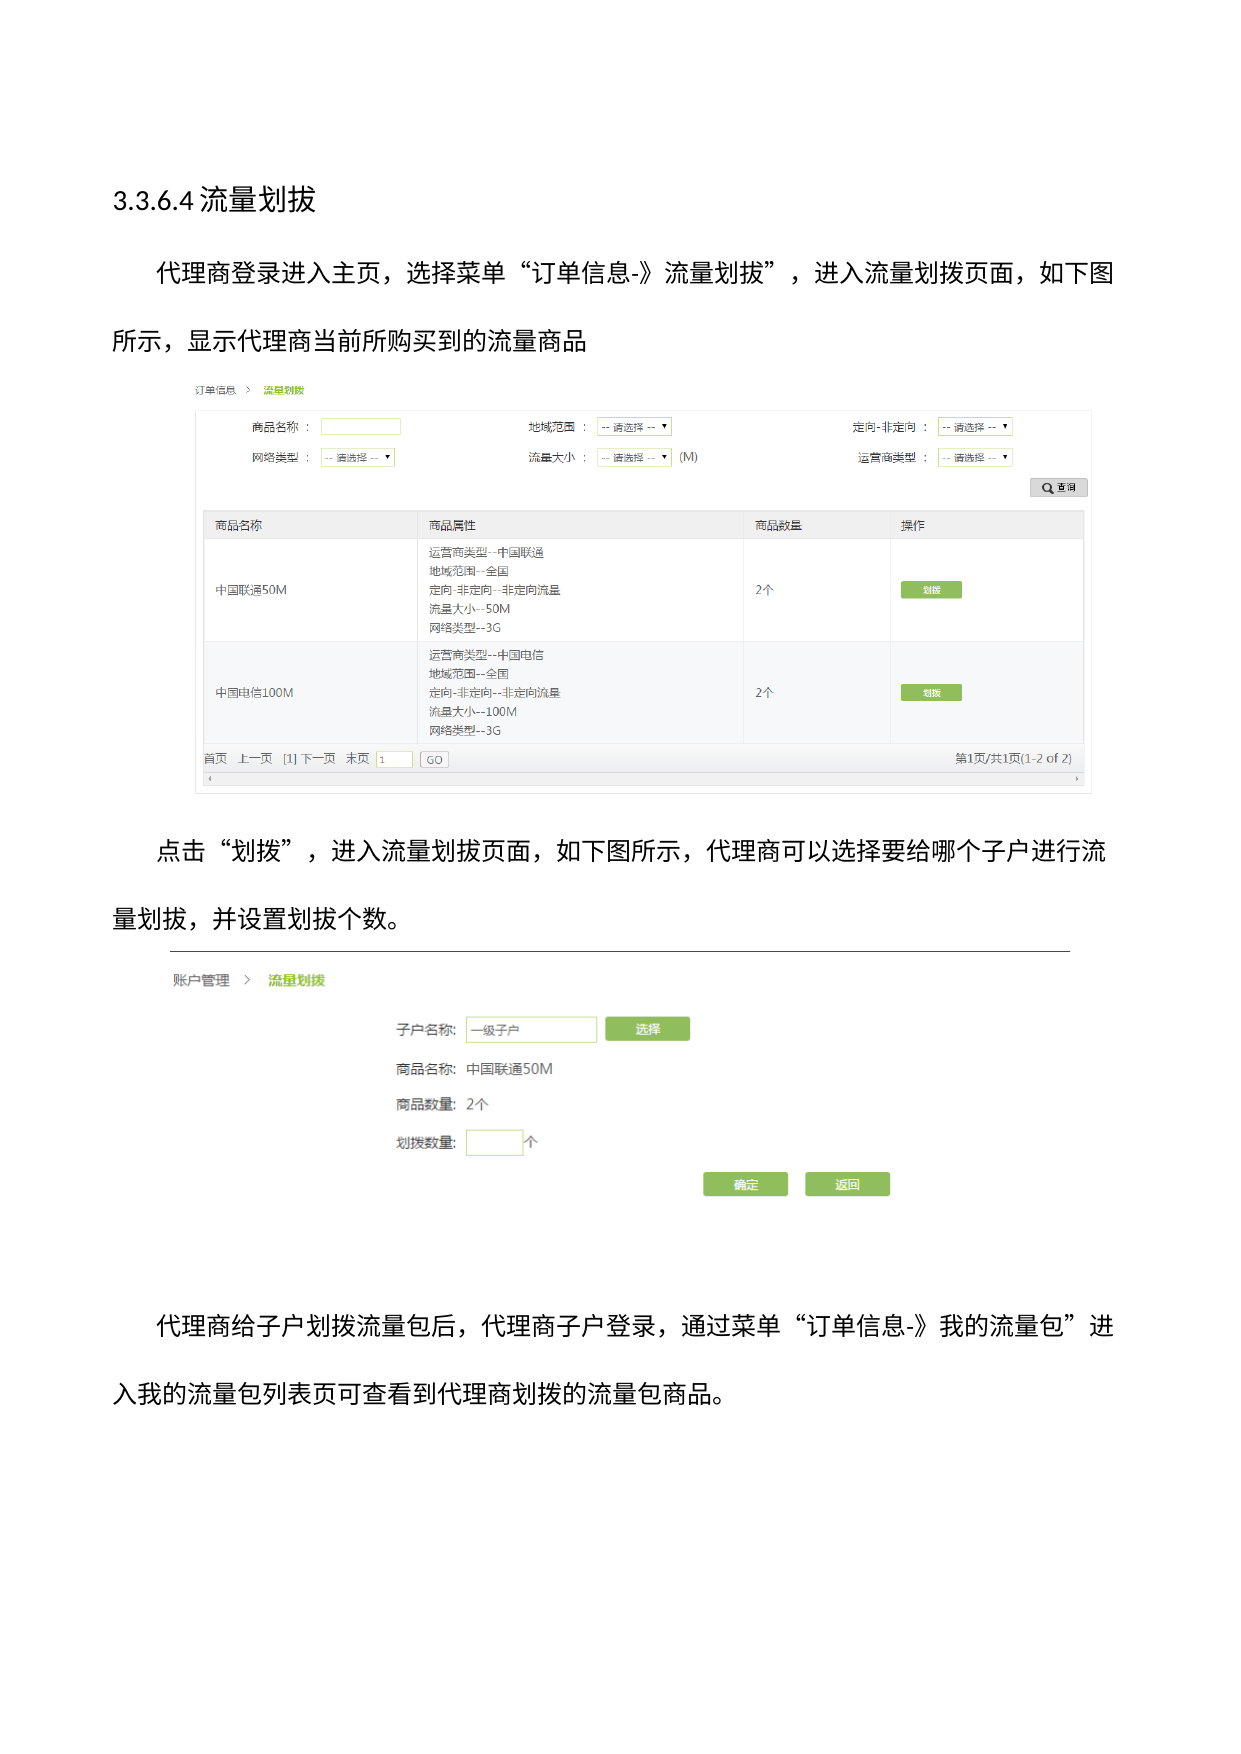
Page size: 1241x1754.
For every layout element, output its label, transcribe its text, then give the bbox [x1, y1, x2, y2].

text 代理商登录进入主页，选择菜单“订单信息-》流量划拔”，进入流量划拨页面，如下图所示，显示代理商当前所购买到的流量商品 [112, 238, 1128, 374]
text 代理商给子户划拨流量包后，代理商子户登录，通过菜单“订单信息-》我的流量包”进入我的流量包列表页可查看到代理商划拨的流量包商品。 [112, 1291, 1128, 1427]
text 点击“划拨”，进入流量划拔页面，如下图所示，代理商可以选择要给哪个子户进行流量划拔，并设置划拔个数。 [112, 815, 1128, 951]
picture [192, 373, 1092, 797]
subtitle 3.3.6.4流量划拔 [112, 164, 1128, 232]
picture [170, 951, 1071, 1282]
